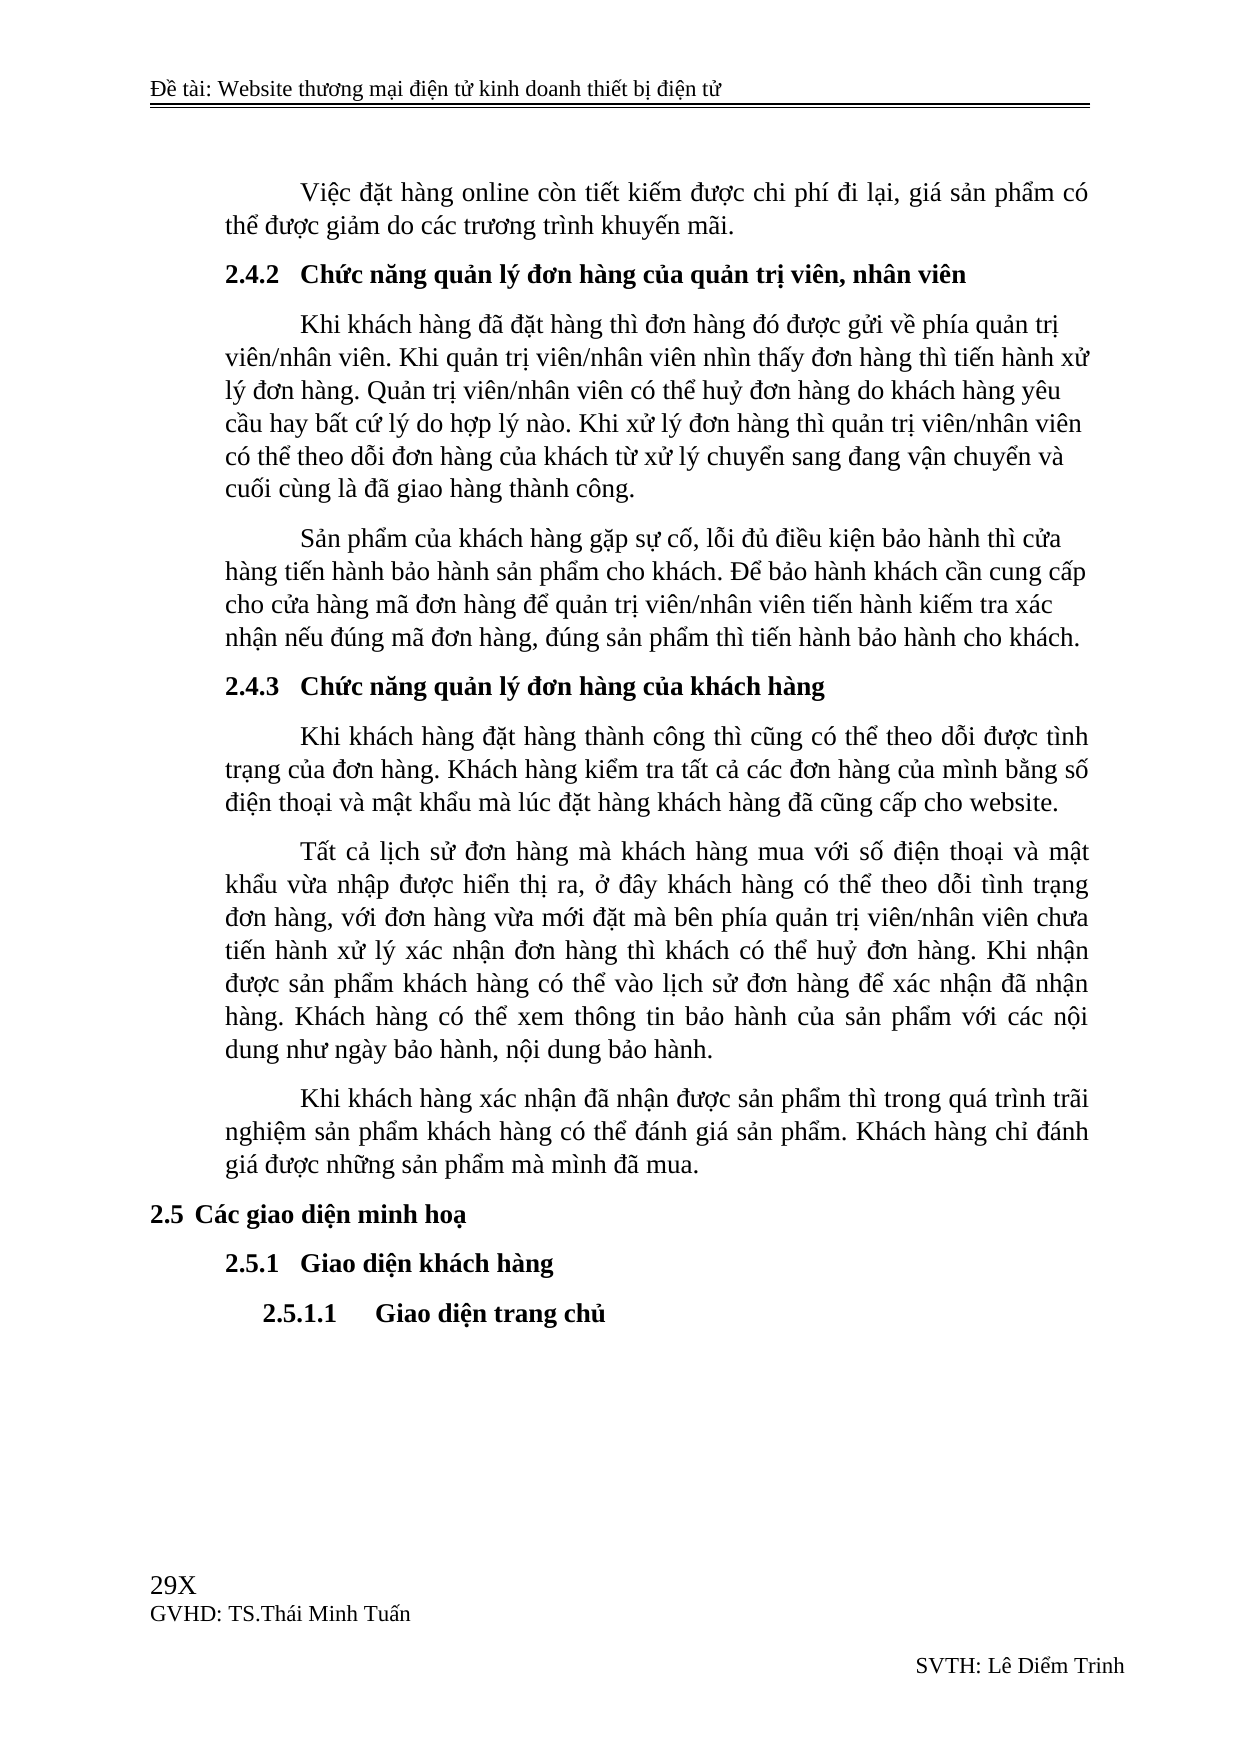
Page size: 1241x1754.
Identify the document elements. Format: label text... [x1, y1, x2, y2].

text Tất cả lịch sử đơn hàng mà khách hàng mua với số điện thoại và mật khẩu vừa nhập được hiển thị ra, ở đây khách hàng có thể theo dỗi tình trạng đơn hàng, với đơn hàng vừa mới đặt mà bên phía quản trị viên/nhân viên chưa tiến hành xử lý xác nhận đơn hàng thì khách có thể huỷ đơn hàng. Khi nhận được sản phẩm khách hàng có thể vào lịch sử đơn hàng để xác nhận đã nhận hàng. Khách hàng có thể xem thông tin bảo hành của sản phẩm với các nội dung như ngày bảo hành, nội dung bảo hành. [225, 836, 1090, 1064]
list Các giao diện minh hoạ [150, 1198, 1090, 1229]
list Giao diện trang chủ [262, 1297, 1090, 1328]
text Khi khách hàng đã đặt hàng thì đơn hàng đó được gửi về phía quản trị viên/nhân viên. Khi quản trị viên/nhân viên nhìn thấy đơn hàng thì tiến hành xử lý đơn hàng. Quản trị viên/nhân viên có thể huỷ đơn hàng do khách hàng yêu cầu hay bất cứ lý do hợp lý nào. Khi xử lý đơn hàng thì quản trị viên/nhân viên có thể theo dỗi đơn hàng của khách từ xử lý chuyển sang đang vận chuyển và cuối cùng là đã giao hàng thành công. [225, 308, 1090, 504]
text Khi khách hàng xác nhận đã nhận được sản phẩm thì trong quá trình trãi nghiệm sản phẩm khách hàng có thể đánh giá sản phẩm. Khách hàng chỉ đánh giá được những sản phẩm mà mình đã mua. [225, 1083, 1090, 1179]
text Việc đặt hàng online còn tiết kiếm được chi phí đi lại, giá sản phẩm có thể được giảm do các trương trình khuyến mãi. [225, 176, 1090, 240]
text Khi khách hàng đặt hàng thành công thì cũng có thể theo dỗi được tình trạng của đơn hàng. Khách hàng kiểm tra tất cả các đơn hàng của mình bằng số điện thoại và mật khẩu mà lúc đặt hàng khách hàng đã cũng cấp cho website. [225, 720, 1090, 817]
list Giao diện khách hàng [225, 1248, 1090, 1279]
list Chức năng quản lý đơn hàng của quản trị viên, nhân viên [225, 258, 1090, 289]
list Chức năng quản lý đơn hàng của khách hàng [225, 671, 1090, 702]
text Sản phẩm của khách hàng gặp sự cố, lỗi đủ điều kiện bảo hành thì cửa hàng tiến hành bảo hành sản phẩm cho khách. Để bảo hành khách cần cung cấp cho cửa hàng mã đơn hàng để quản trị viên/nhân viên tiến hành kiếm tra xác nhận nếu đúng mã đơn hàng, đúng sản phẩm thì tiến hành bảo hành cho khách. [225, 522, 1090, 652]
